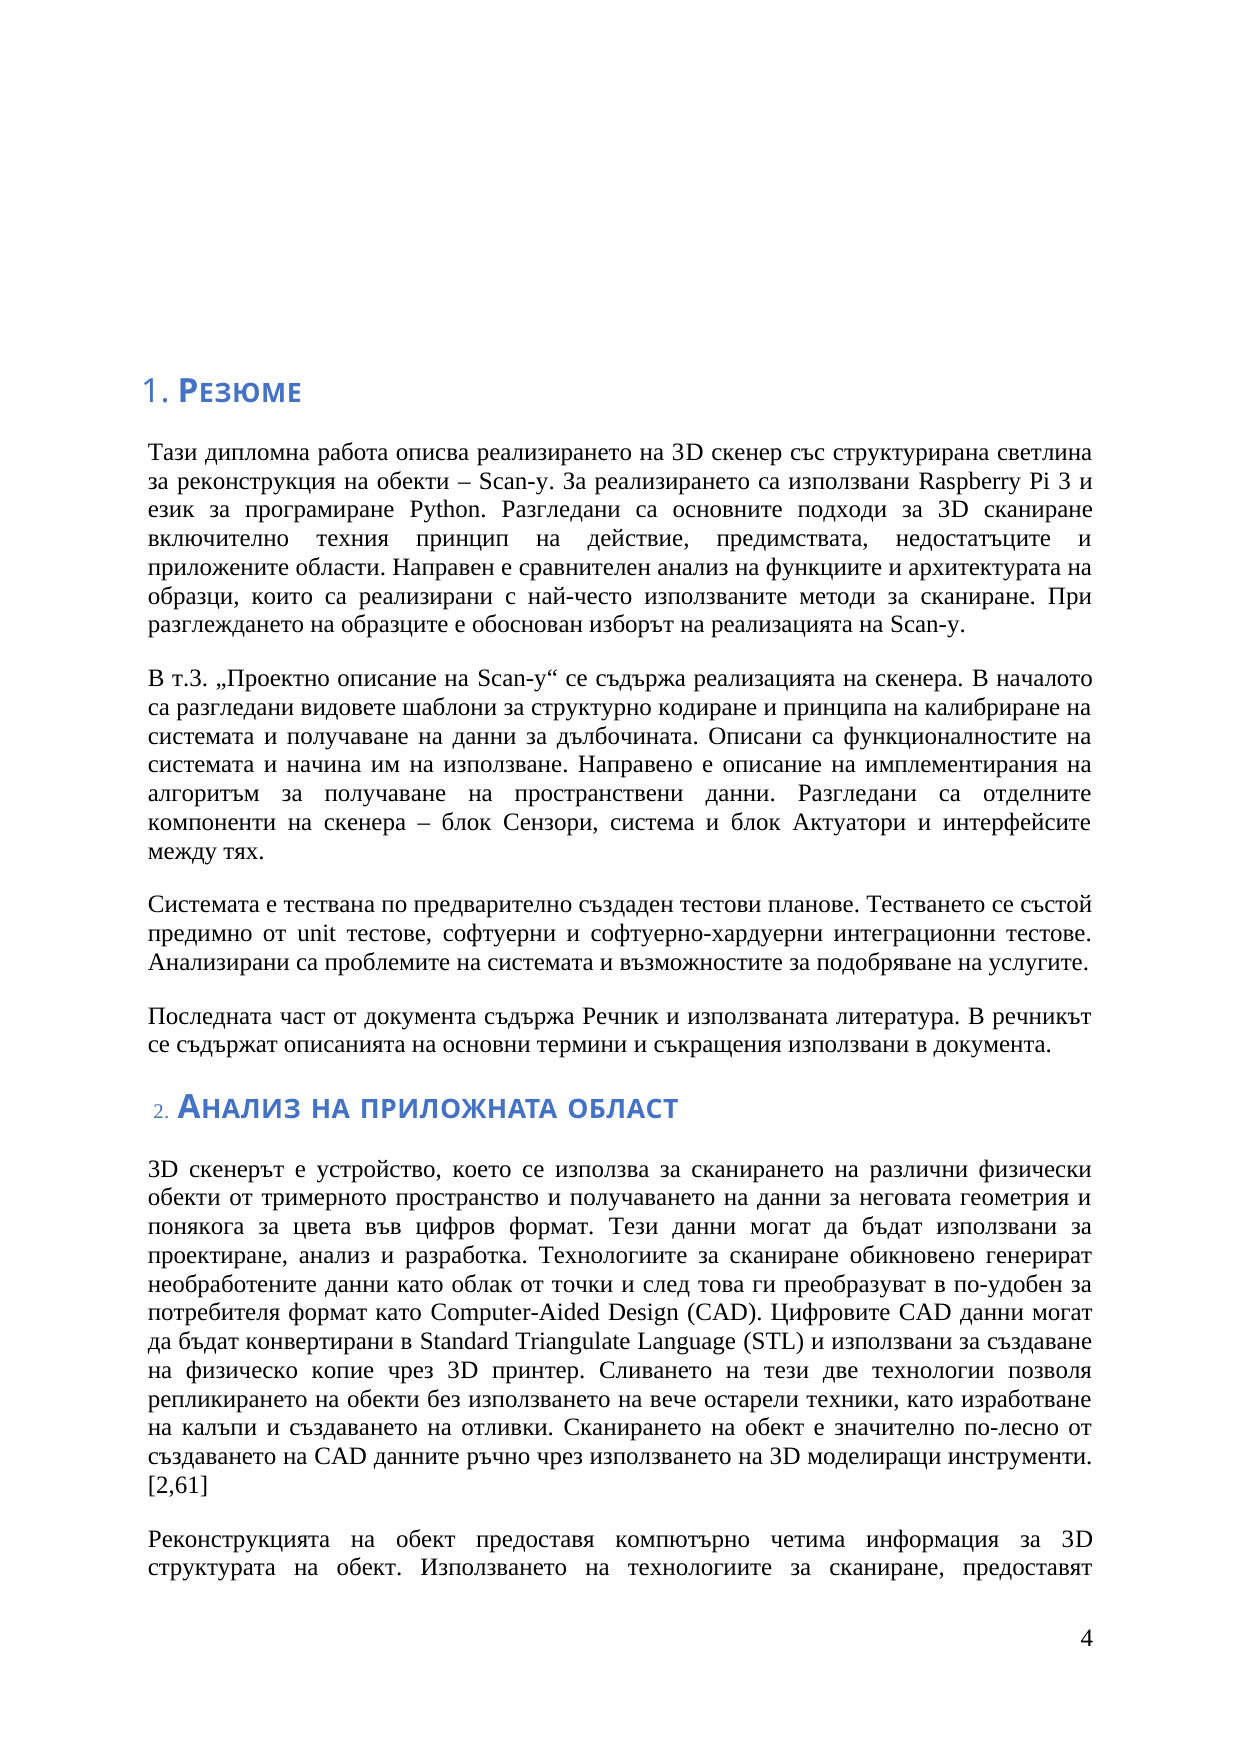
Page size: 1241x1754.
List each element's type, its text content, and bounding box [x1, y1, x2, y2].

text Системата е тествана по предварително създаден тестови планове. Тестването се състой предимно от unit тестове, софтуерни и софтуерно-хардуерни интеграционни тестове. Анализирани са проблемите на системата и възможностите за подобряване на услугите. [148, 889, 1093, 976]
title Анализ на приложната област [169, 1083, 1093, 1129]
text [148, 1524, 1093, 1581]
text 3D скенерът е устройство, което се използва за сканирането на различни физически обекти от тримерното пространство и получаването на данни за неговата геометрия и понякога за цвета във цифров формат. Тези данни могат да бъдат използвани за проектиране, анализ и разработка. Технологиите за сканиране обикновено генерират необработените данни като облак от точки и след това ги преобразуват в по-удобен за потребителя формат като Computer-Aided Design (CAD). Цифровите CAD данни могат да бъдат конвертирани в Standard Triangulate Language (STL) и използвани за създаване на физическо копие чрез 3D принтер. Сливането на тези две технологии позволя репликирането на обекти без използването на вече остарели техники, като изработване на калъпи и създаването на отливки. Сканирането на обект е значително по-лесно от създаването на CAD данните ръчно чрез използването на 3D моделиращи инструменти. [2,61] [148, 1154, 1093, 1499]
text В т.3. „Проектно описание на Scan-y“ се съдържа реализацията на скенера. В началото са разгледани видовете шаблони за структурно кодиране и принципа на калибриране на системата и получаване на данни за дълбочината. Описани са функционалностите на системата и начина им на използване. Направено е описание на имплементирания на алгоритъм за получаване на пространствени данни. Разгледани са отделните компоненти на скенера – блок Сензори, система и блок Актуатори и интерфейсите между тях. [148, 663, 1093, 864]
text Тази дипломна работа описва реализирането на 3D скенер със структурирана светлина за реконструкция на обекти – Scan-y. За реализирането са използвани Raspberry Pi 3 и език за програмиране Python. Разгледани са основните подходи за 3D сканиране включително техния принцип на действие, предимствата, недостатъците и приложените области. Направен е сравнителен анализ на функциите и архитектурата на образци, които са реализирани с най-често използваните методи за сканиране. При разглеждането на образците е обоснован изборът на реализацията на Scan-y. [148, 437, 1093, 638]
text Последната част от документа съдържа Речник и използваната литература. В речникът се съдържат описанията на основни термини и съкращения използвани в документа. [148, 1001, 1093, 1058]
title Резюме [169, 367, 1093, 412]
